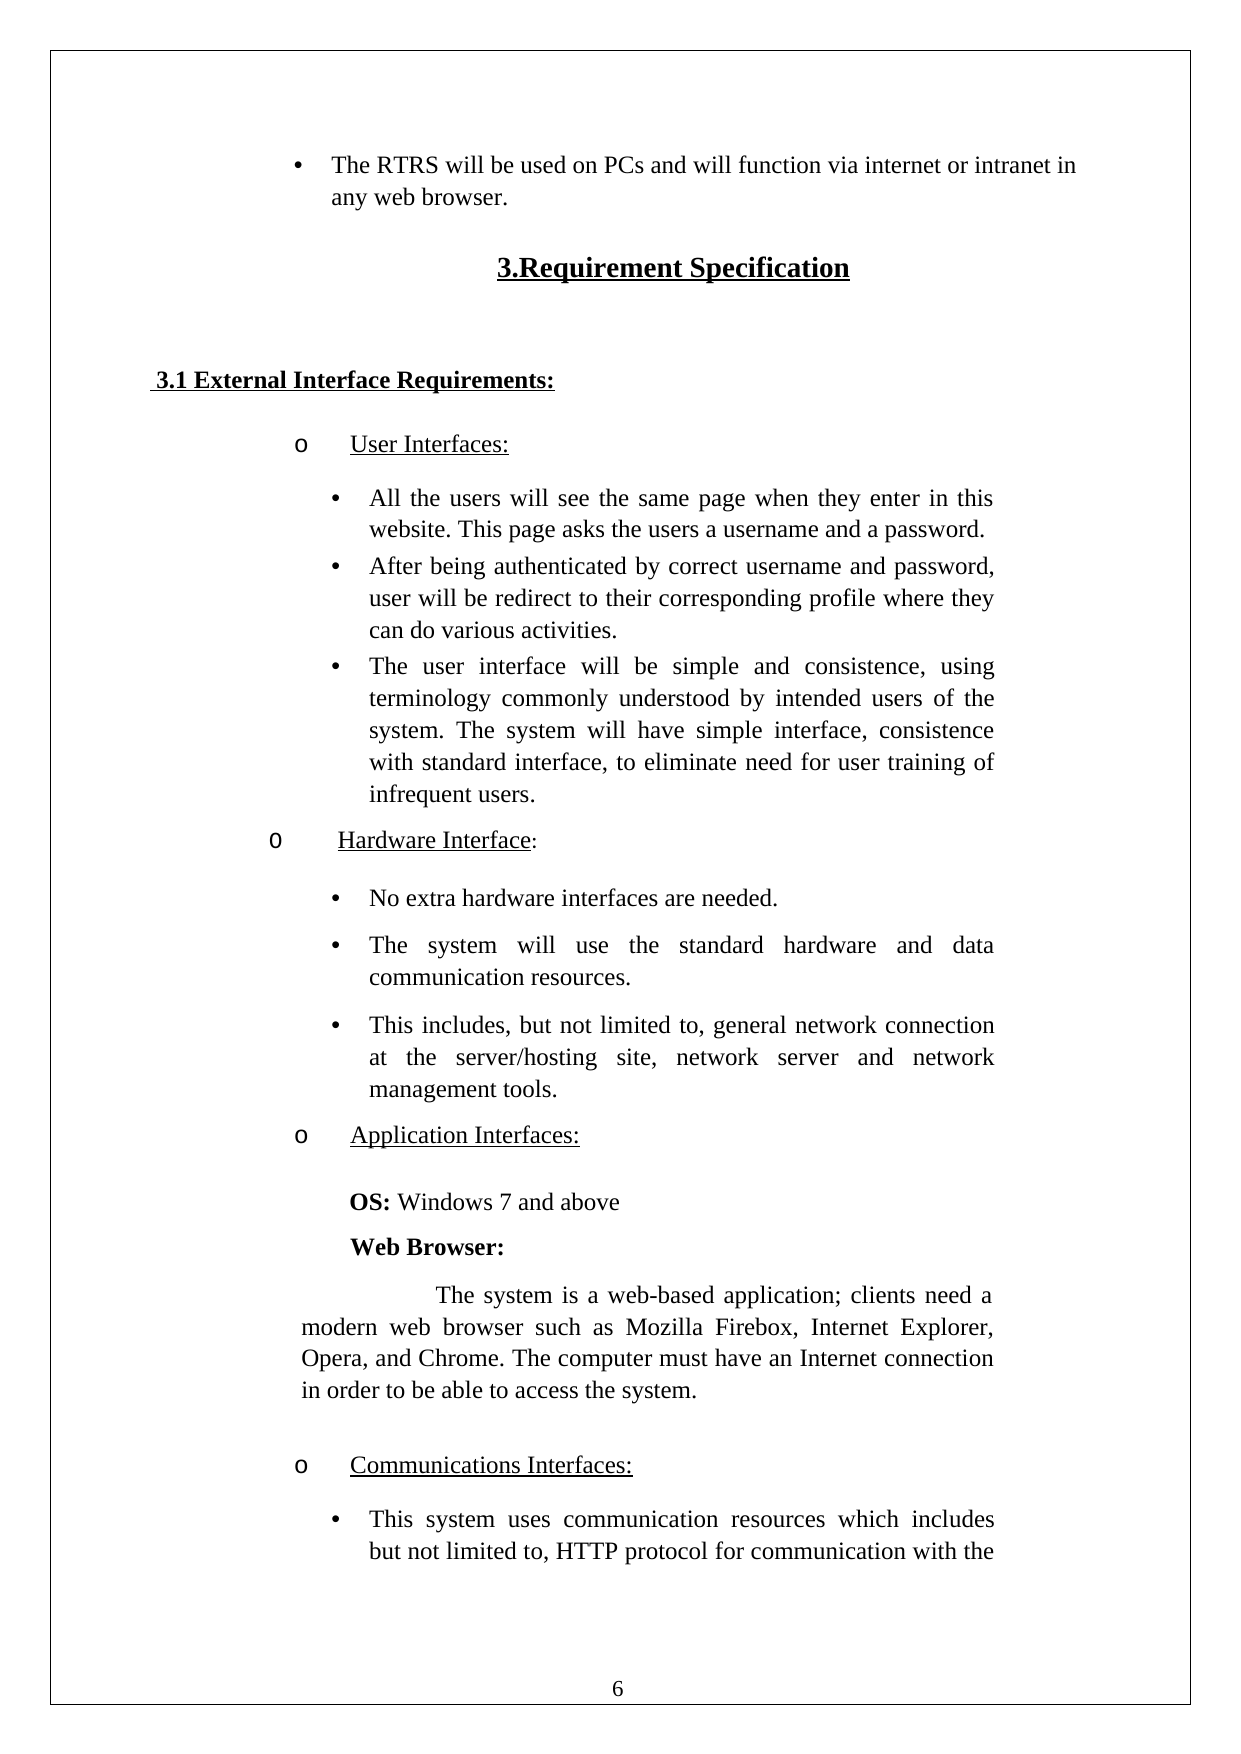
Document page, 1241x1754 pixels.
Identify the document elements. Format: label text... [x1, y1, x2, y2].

list Application Interfaces: [294, 1121, 1191, 1151]
list The system will use the standard hardware and data communication resources. [331, 929, 995, 990]
list User Interfaces: [294, 429, 1191, 459]
list No extra hardware interfaces are needed. [331, 883, 995, 912]
text OS: Windows 7 and above [150, 1187, 1191, 1215]
list The user interface will be simple and consistence, using terminology commonly understood by intended users of the system. The system will have simple interface, consistence with standard interface, to eliminate need for user training of infrequent users. [331, 651, 995, 807]
list After being authenticated by correct username and password, user will be redirect to their corresponding profile where they can do various activities. [331, 551, 995, 643]
list This includes, but not limited to, general network connection at the server/hosting site, network server and network management tools. [331, 1010, 995, 1103]
subtitle 3.Requirement Specification [155, 250, 1191, 284]
text O Hardware Interface: [150, 825, 1191, 855]
text The system is a web-based application; clients need a modern web browser such as Mozilla Firebox, Internet Explorer, Opera, and Chrome. The computer must have an Internet connection in order to be able to access the system. [300, 1280, 994, 1404]
list All the users will see the same page when they enter in this website. This page asks the users a username and a password. [331, 483, 995, 543]
text Web Browser: [300, 1232, 626, 1261]
list The RTRS will be used on PCs and will function via internet or intranet in any web browser. [294, 150, 1077, 211]
text 3.1 External Interface Requirements: [150, 365, 1191, 394]
list Communications Interfaces: [294, 1450, 1191, 1481]
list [331, 1504, 995, 1565]
